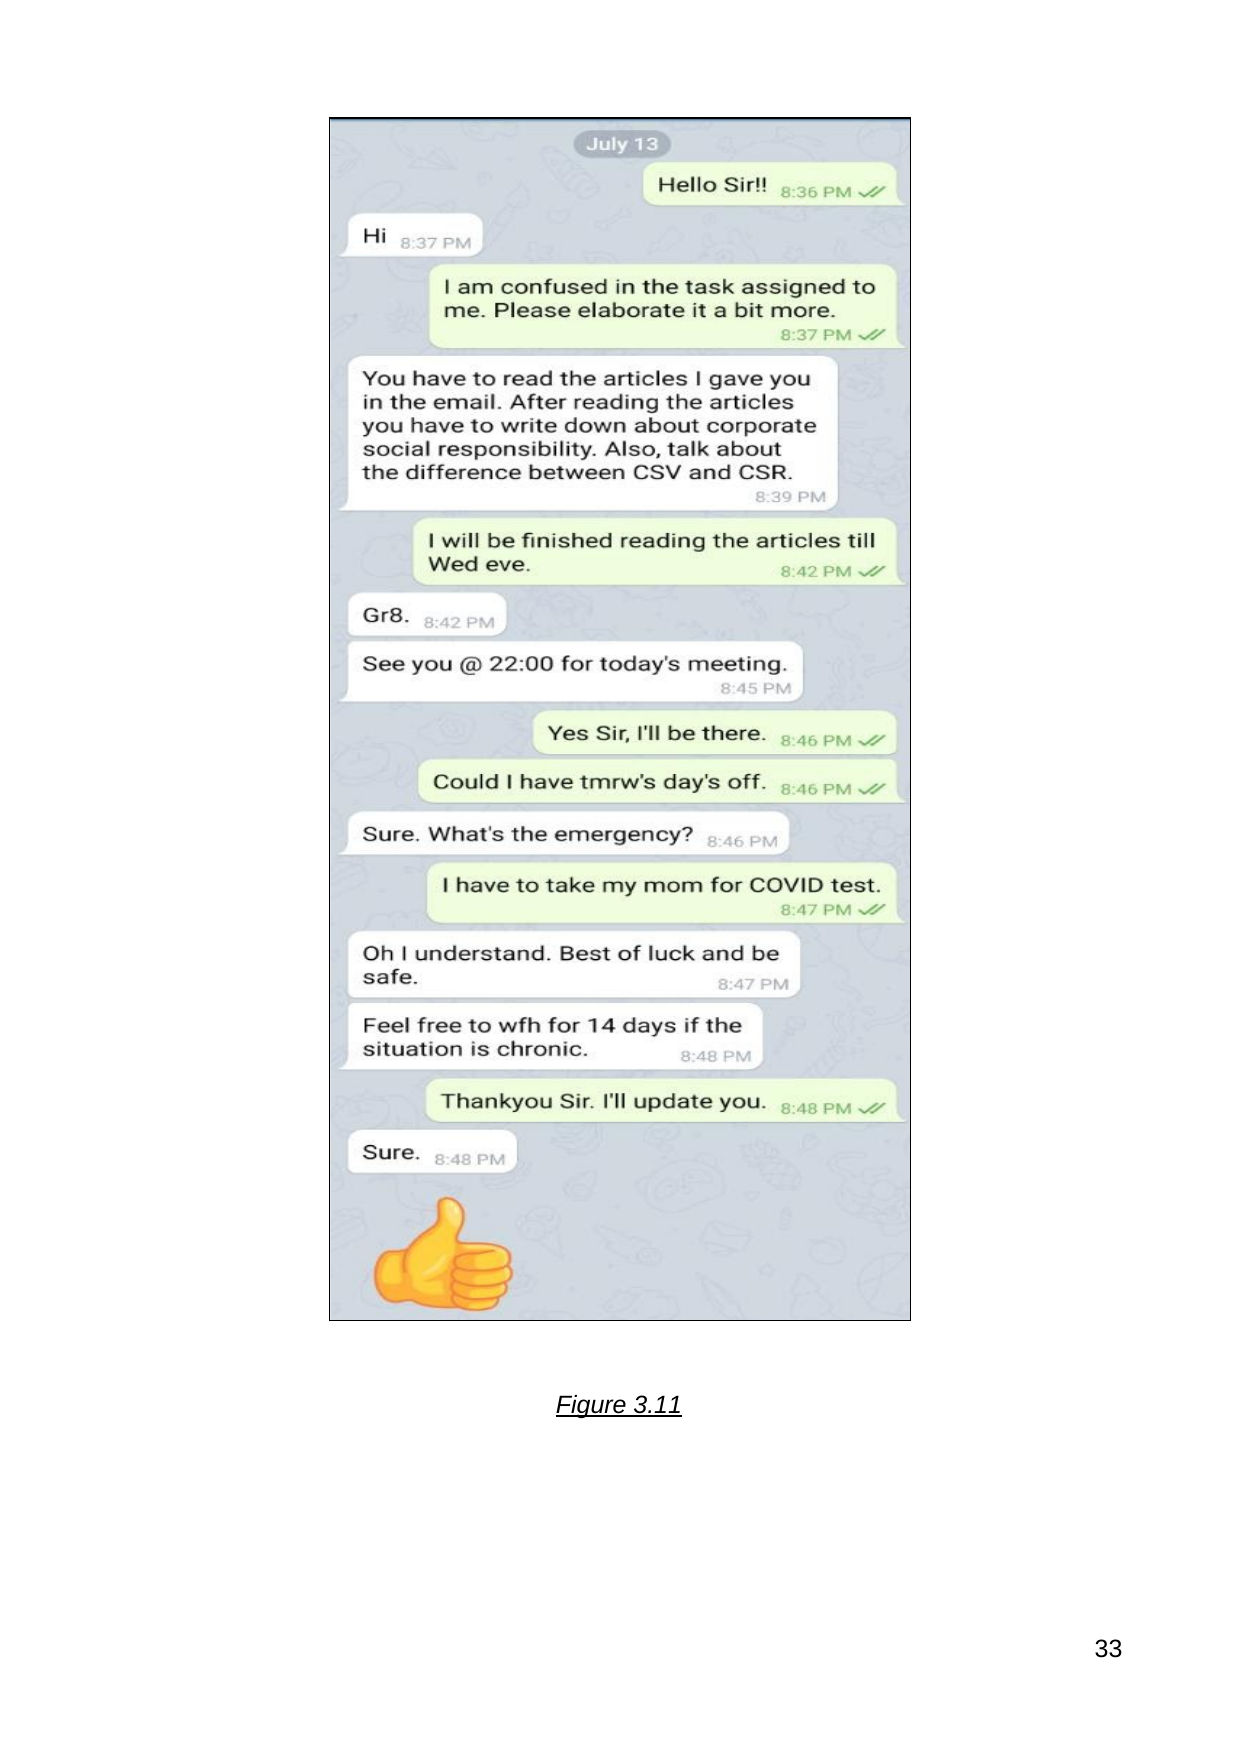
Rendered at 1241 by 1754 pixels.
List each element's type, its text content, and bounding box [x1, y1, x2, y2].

picture [330, 119, 910, 1320]
text Figure 3.11 [136, 1391, 1104, 1419]
